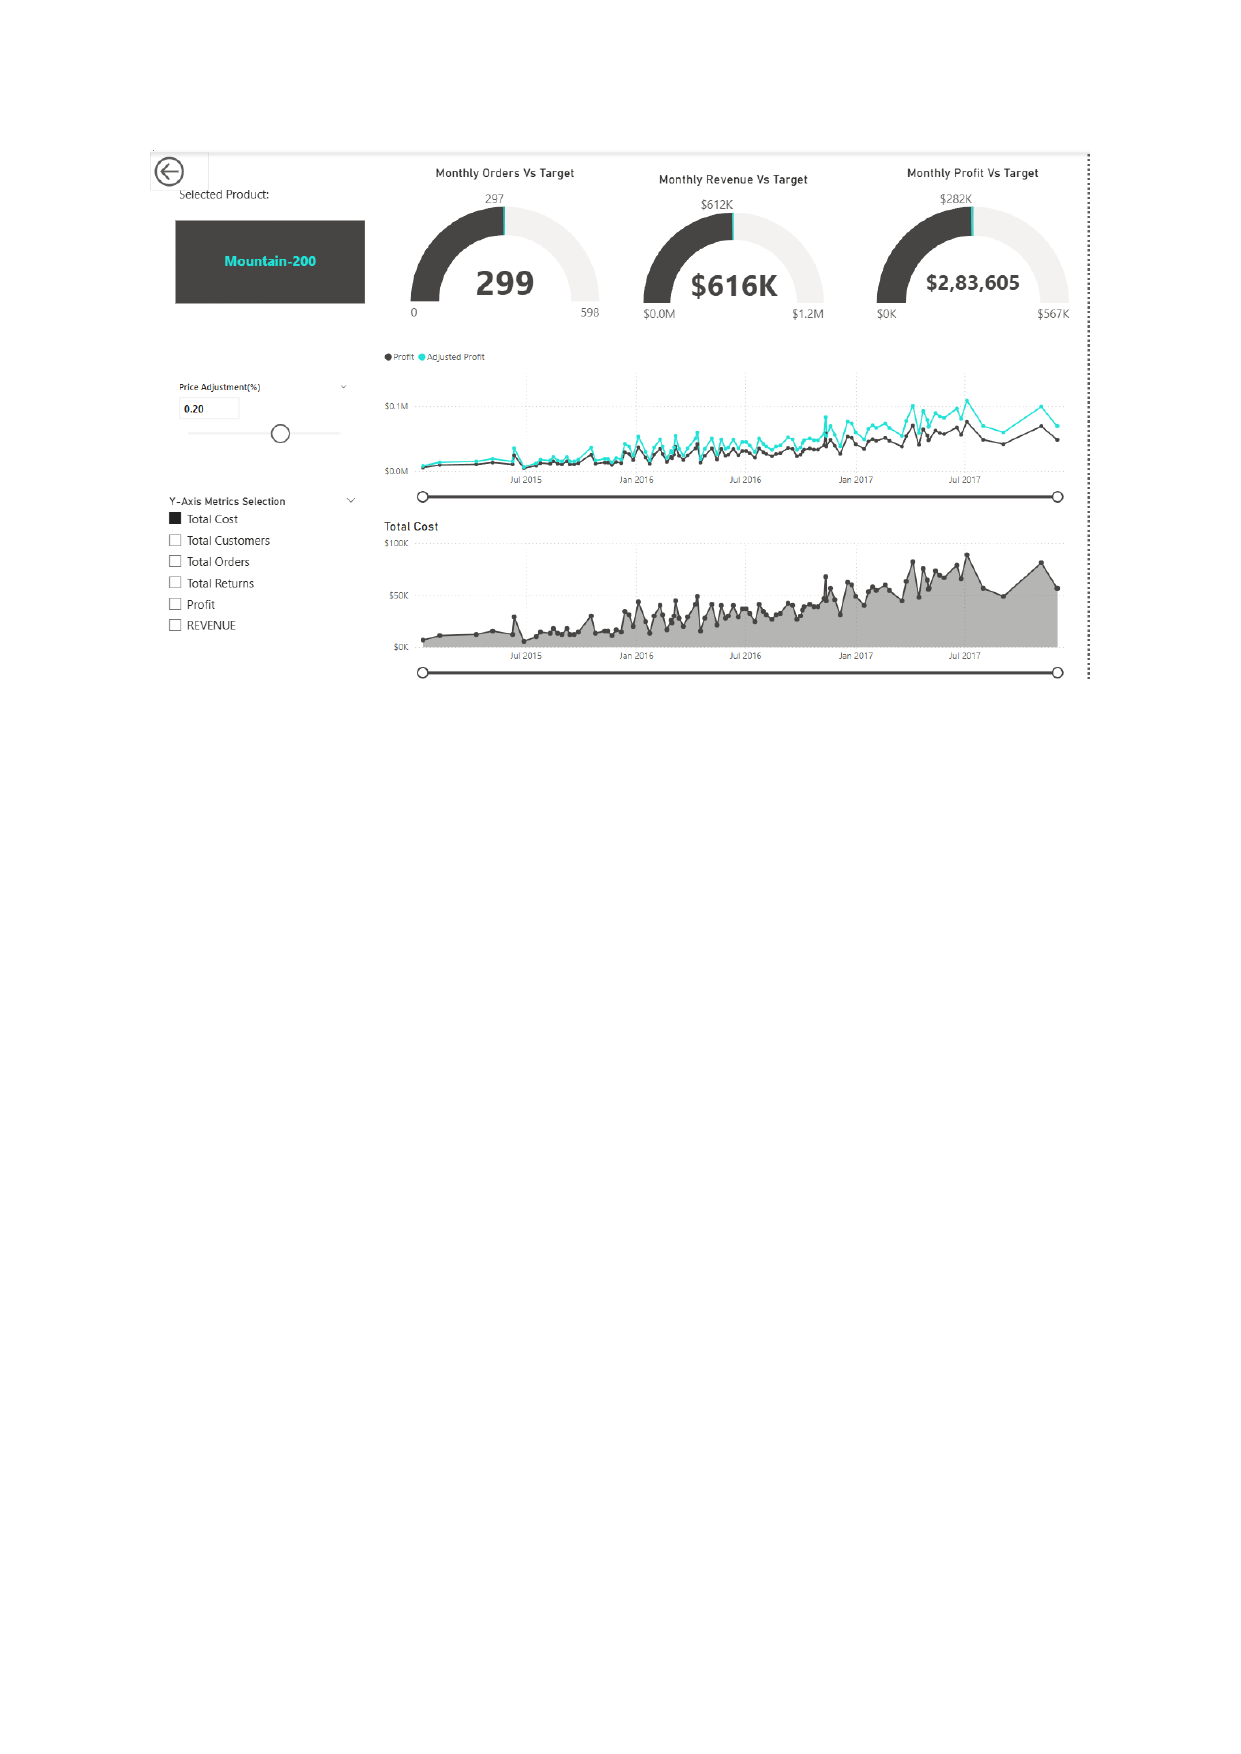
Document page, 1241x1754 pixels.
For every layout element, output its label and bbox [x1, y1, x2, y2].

picture [150, 150, 1091, 679]
